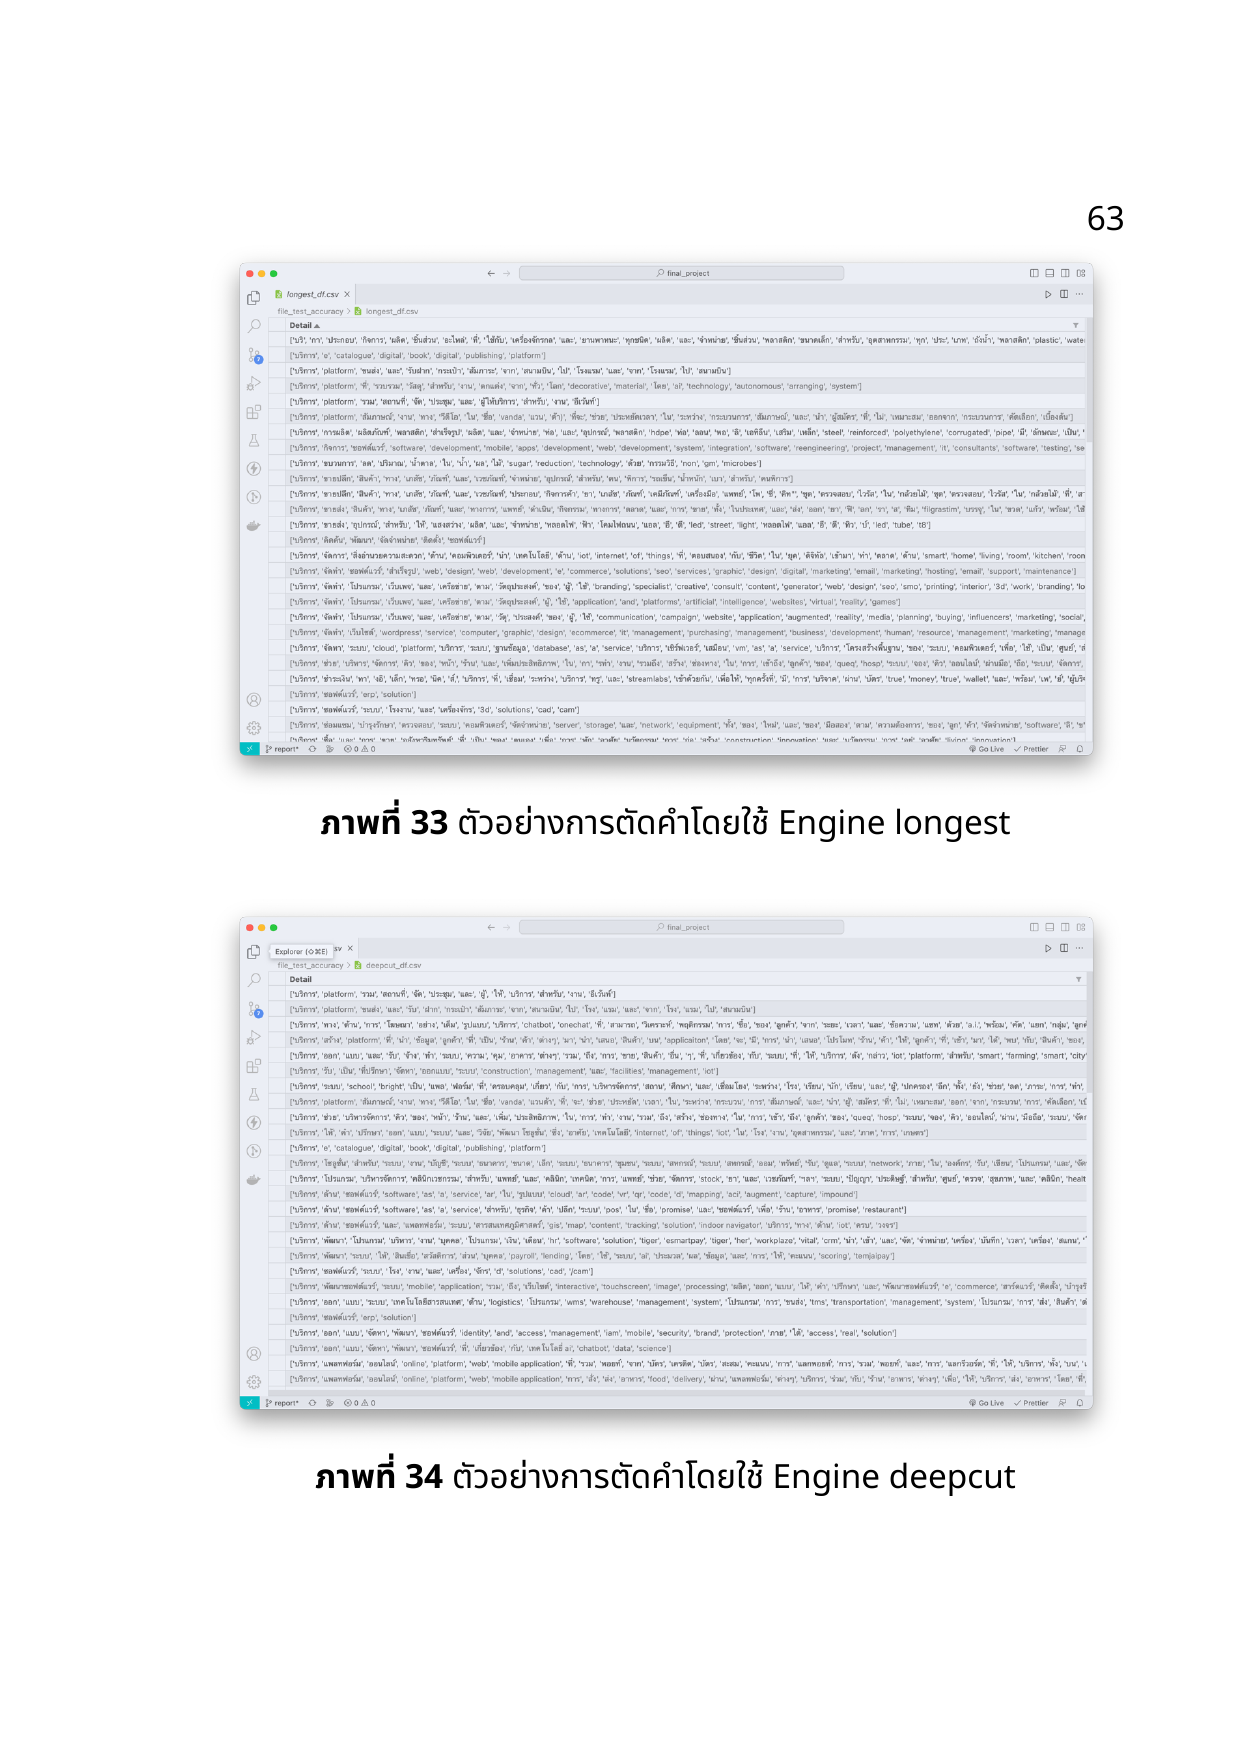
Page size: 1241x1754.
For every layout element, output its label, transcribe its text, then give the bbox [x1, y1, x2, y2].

picture [206, 240, 1125, 799]
text ภาพที่ 34 ตัวอย่างการตัดคำโดยใช้ Engine deepcut [206, 1453, 1125, 1503]
picture [206, 894, 1125, 1453]
text ภาพที่ 33 ตัวอย่างการตัดคำโดยใช้ Engine longest [206, 799, 1125, 849]
